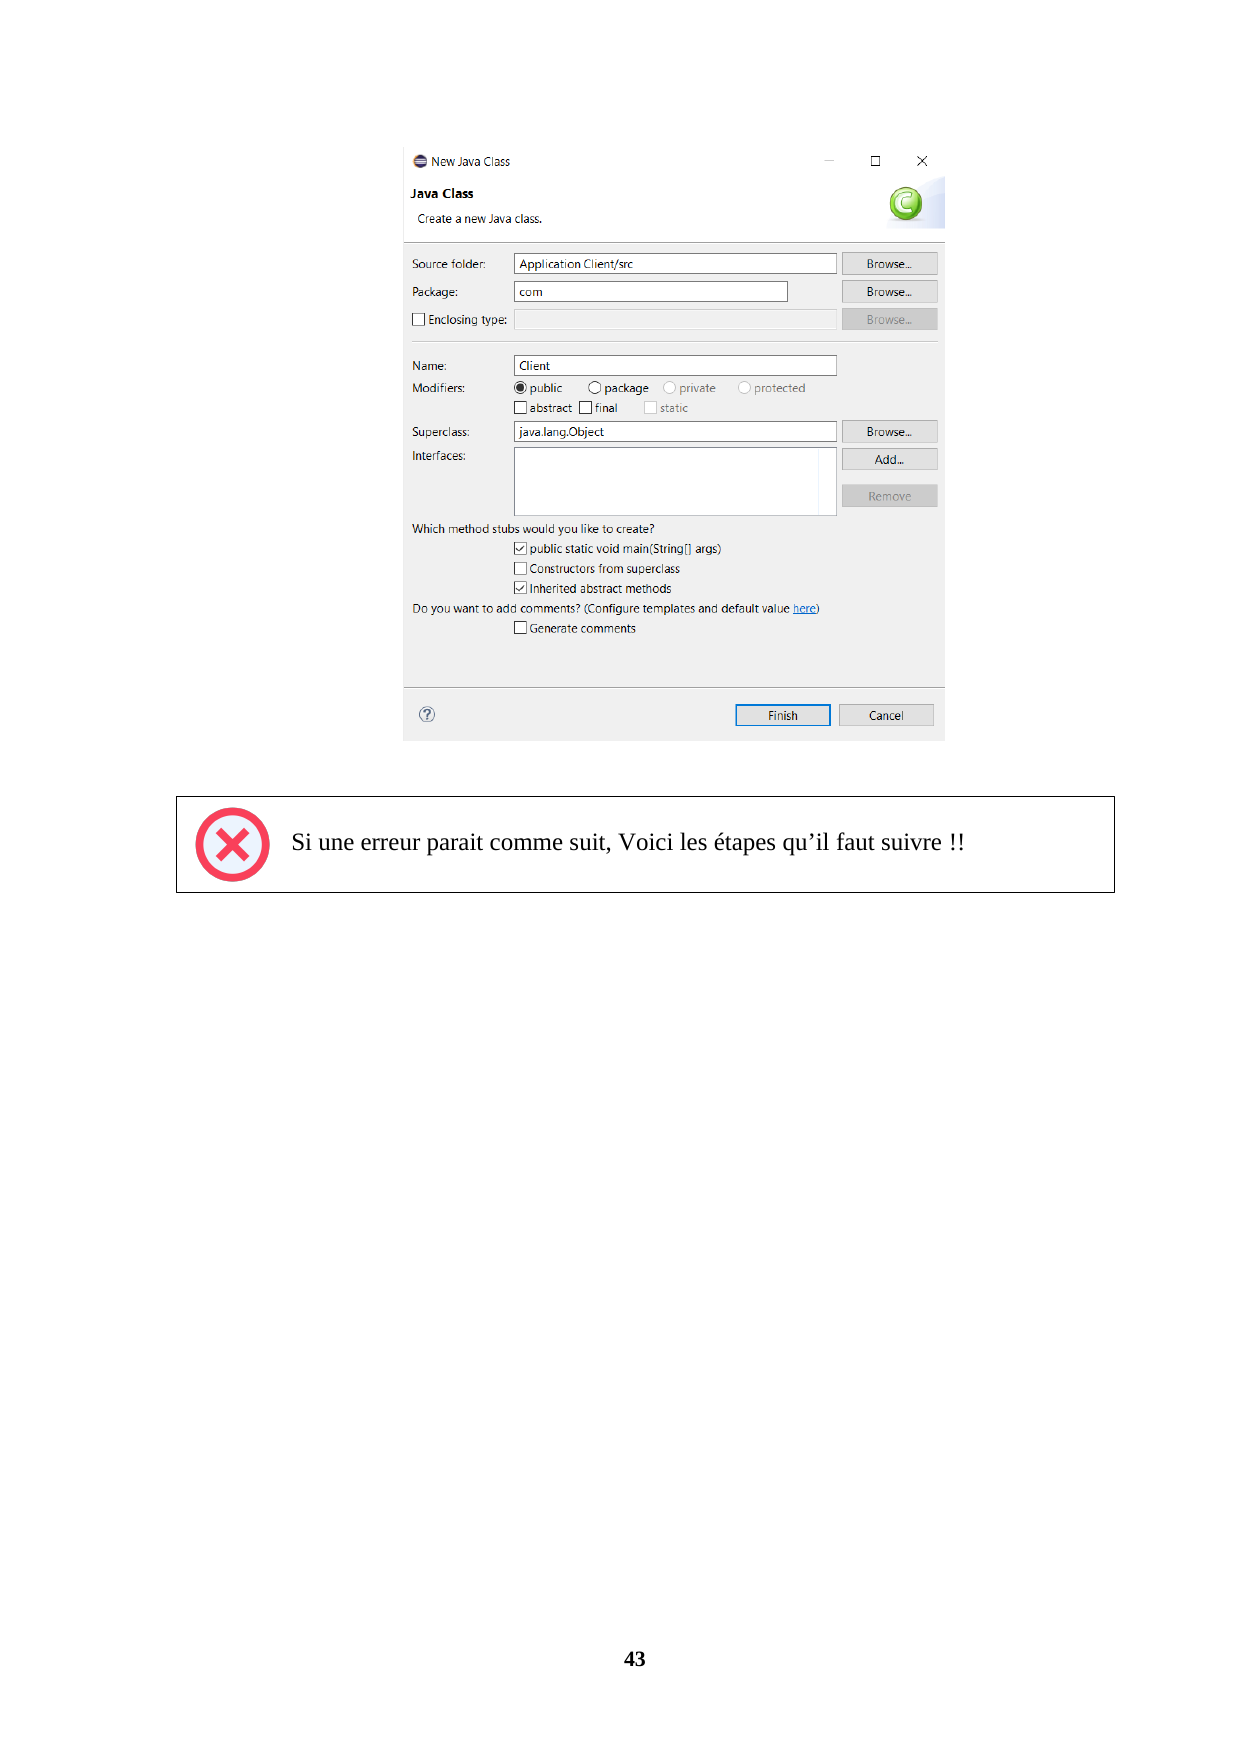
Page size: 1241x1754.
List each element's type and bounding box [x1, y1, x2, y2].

picture [403, 147, 945, 741]
picture [191, 803, 274, 885]
